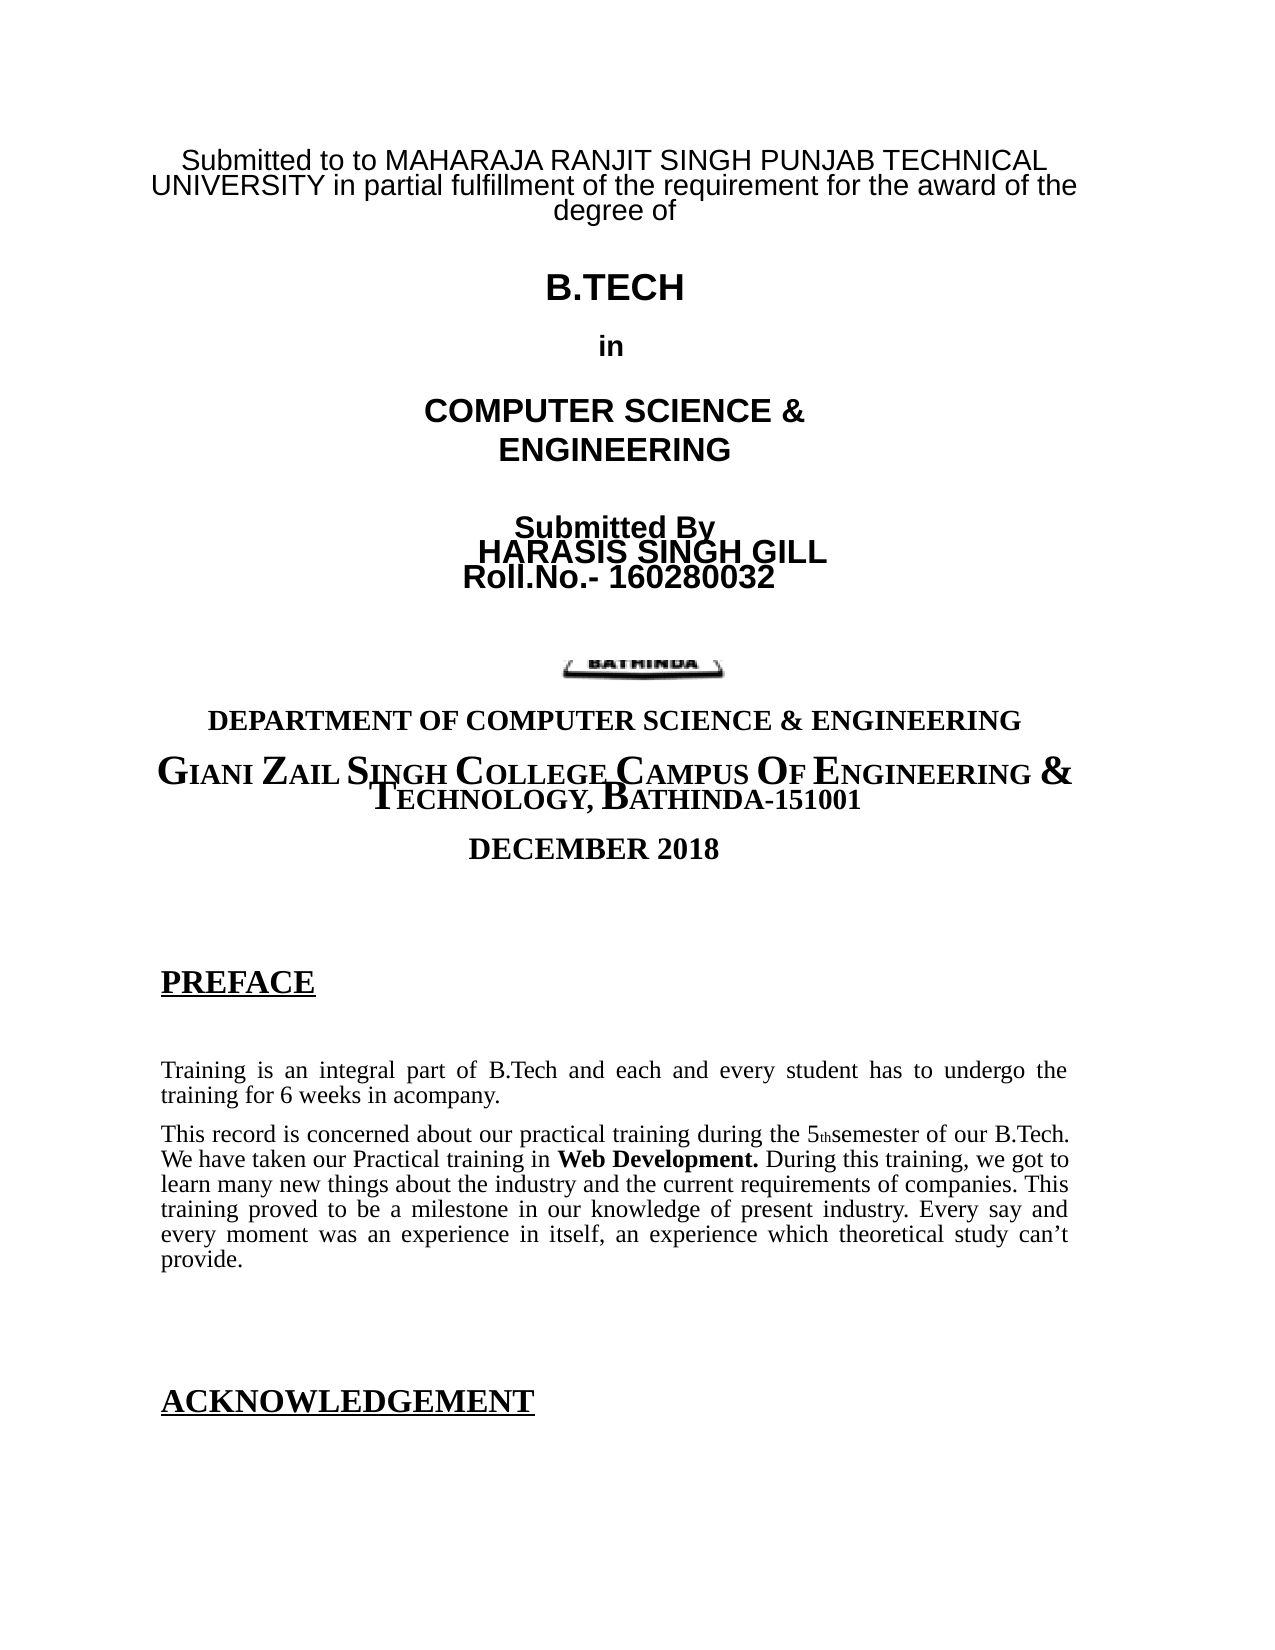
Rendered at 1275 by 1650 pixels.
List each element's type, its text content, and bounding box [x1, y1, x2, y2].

text DECEMBER 2018 [150, 839, 906, 864]
text Training is an integral part of B.Tech and each and every student has to undergo the training for 6 weeks in acompany. [161, 1058, 1068, 1108]
text Roll.No.- 160280032 [150, 569, 1087, 594]
text in [316, 330, 906, 363]
text Submitted By [324, 519, 906, 544]
text This record is concerned about our practical training during the 5thsemester of our B.Tech. We have taken our Practical training in Web Development. During this training, we got to learn many new things about the industry and the current requirements of companies. This training proved to be a milestone in our knowledge of present industry. Every say and every moment was an experience in itself, an experience which theoretical study can’t provide. [161, 1133, 1070, 1283]
text GIANI ZAIL SINGH COLLEGE CAMPUS OF ENGINEERING & TECHNOLOGY, BATHINDA-151001 [150, 764, 1080, 814]
text PREFACE [161, 973, 1125, 998]
text DEPARTMENT OF COMPUTER SCIENCE & ENGINEERING [150, 711, 1079, 736]
text B.TECH [324, 280, 906, 305]
text HARASIS SINGH GILL [422, 544, 1125, 569]
text ACKNOWLEDGEMENT [161, 1392, 1125, 1417]
text COMPUTER SCIENCE & ENGINEERING [324, 392, 906, 469]
text Submitted to to MAHARAJA RANJIT SINGH PUNJAB TECHNICAL UNIVERSITY in partial fulfillment of the requirement for the award of the degree of [150, 150, 1079, 225]
